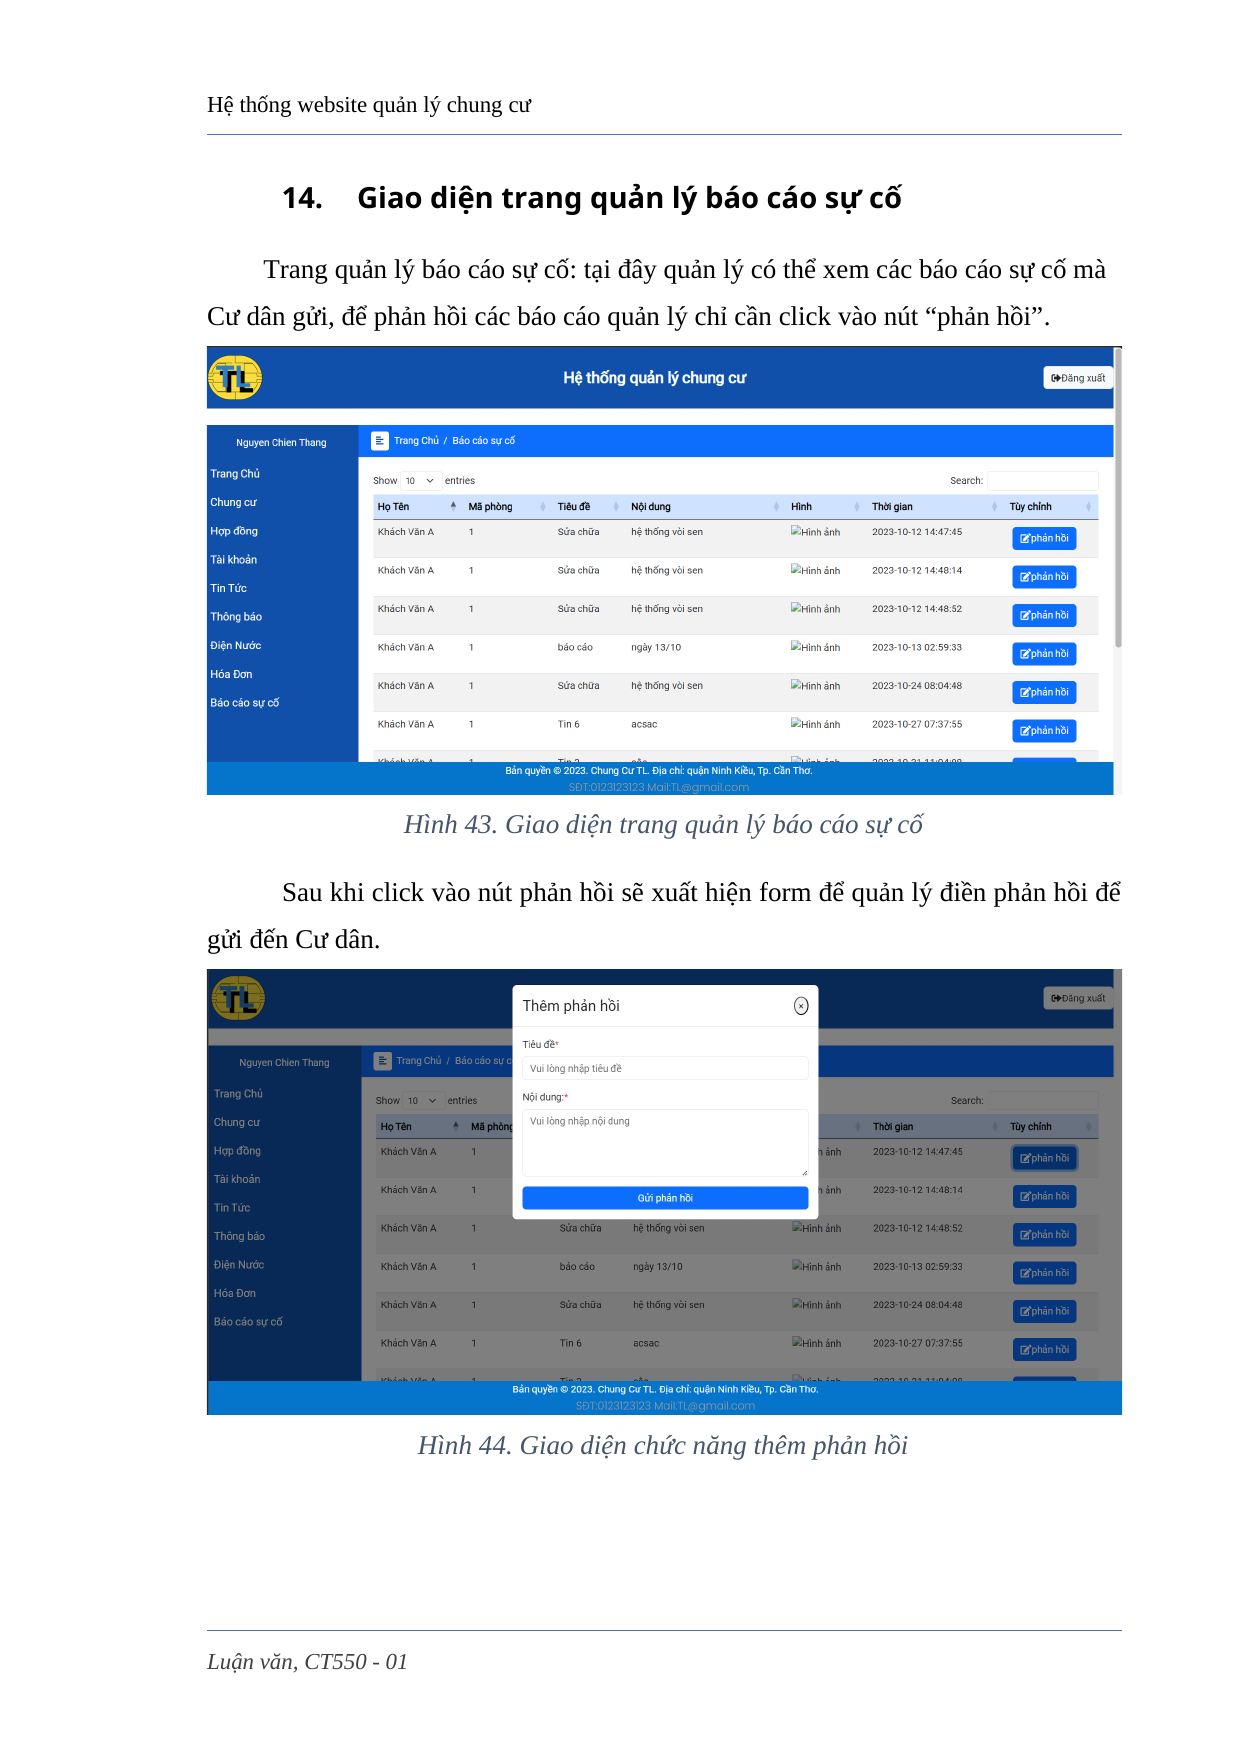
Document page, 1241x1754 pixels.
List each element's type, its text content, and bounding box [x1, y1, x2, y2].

subtitle Giao diện trang quản lý báo cáo sự cố [281, 177, 1122, 217]
text Sau khi click vào nút phản hồi sẽ xuất hiện form để quản lý điền phản hồi để gửi đến Cư dân. [207, 876, 1122, 954]
picture [206, 969, 1123, 1415]
text Hình 44. Giao diện chức năng thêm phản hồi [207, 1429, 1122, 1460]
picture [206, 346, 1123, 795]
text Hình 43. Giao diện trang quản lý báo cáo sự cố [207, 809, 1122, 840]
text Trang quản lý báo cáo sự cố: tại đây quản lý có thể xem các báo cáo sự cố mà Cư dân gửi, để phản hồi các báo cáo quản lý chỉ cần click vào nút “phản hồi”. [207, 253, 1122, 331]
